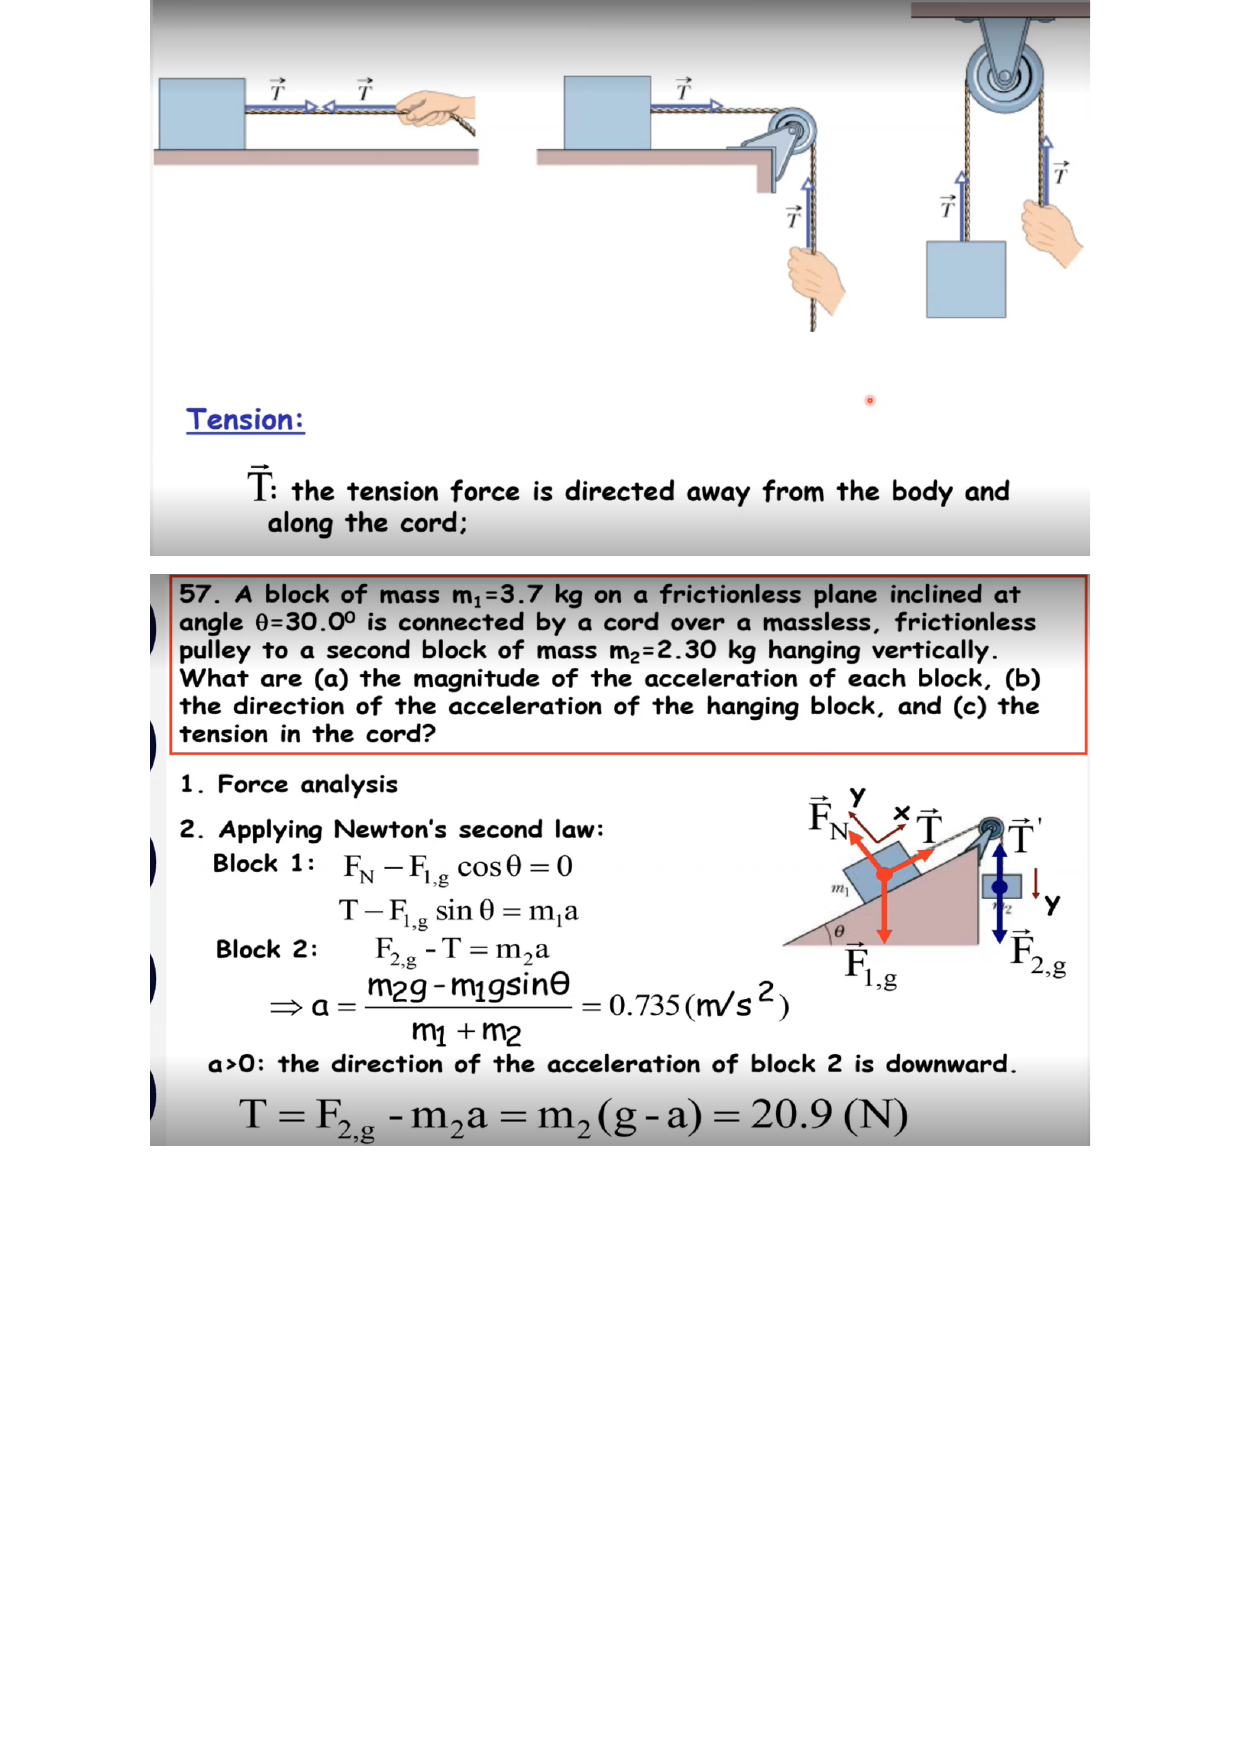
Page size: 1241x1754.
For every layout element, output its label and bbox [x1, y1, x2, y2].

picture [150, 0, 1091, 556]
picture [150, 574, 1091, 1146]
